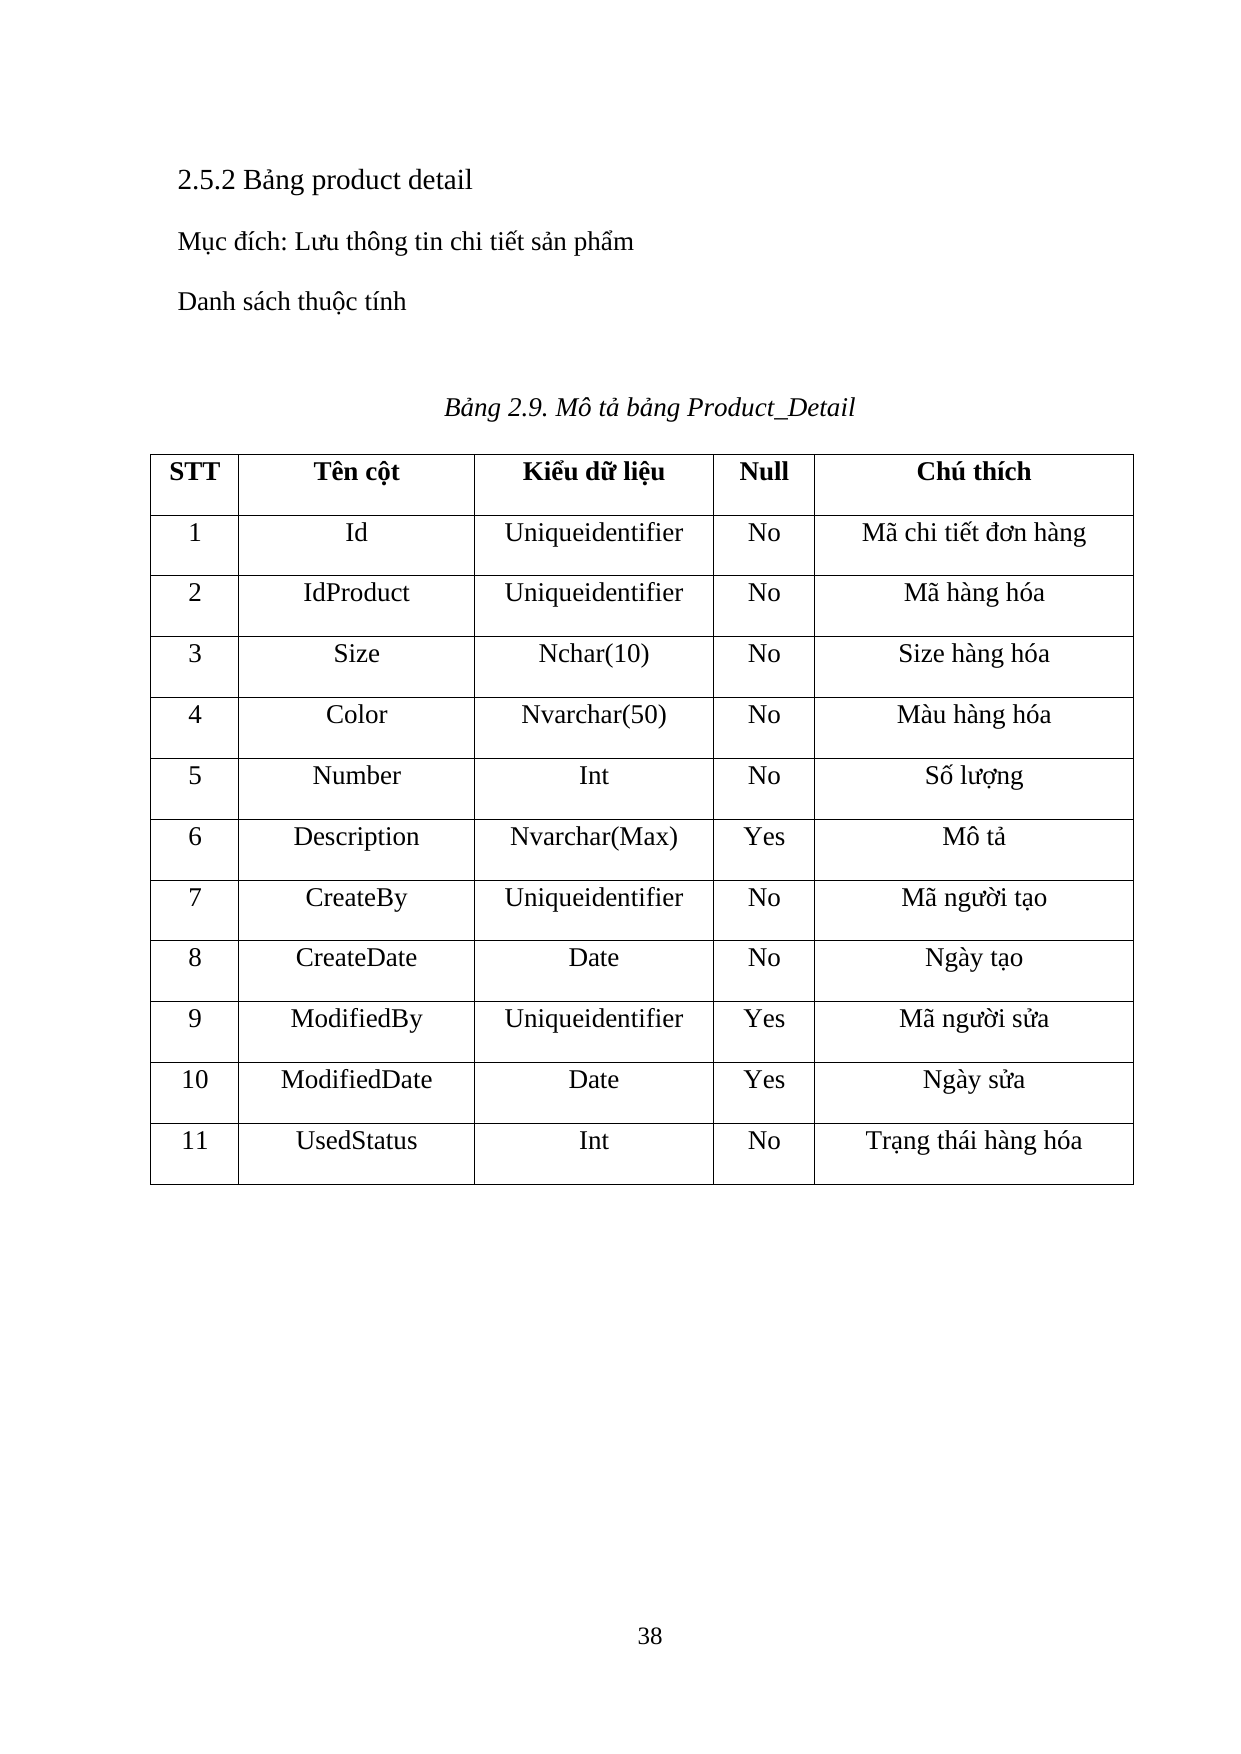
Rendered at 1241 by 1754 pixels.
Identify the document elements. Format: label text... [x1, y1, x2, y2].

table_cell 8 [151, 941, 238, 1001]
table_cell Uniqueidentifier [475, 516, 713, 575]
table_cell IdProduct [239, 576, 474, 636]
table_cell Uniqueidentifier [475, 881, 713, 940]
table_cell Màu hàng hóa [815, 698, 1133, 758]
table_cell 11 [151, 1124, 238, 1184]
table_cell Mã hàng hóa [815, 576, 1133, 636]
table_cell 6 [151, 820, 238, 879]
table_header Null [714, 455, 814, 514]
table_header Chú thích [815, 455, 1133, 514]
table_cell Int [475, 759, 713, 819]
table_cell Mã người tạo [815, 881, 1133, 940]
table_cell Ngày tạo [815, 941, 1133, 1001]
table_header Tên cột [239, 455, 474, 514]
table_cell UsedStatus [239, 1124, 474, 1184]
table_cell Size [239, 637, 474, 697]
table_cell Trạng thái hàng hóa [815, 1124, 1133, 1184]
table_cell Description [239, 820, 474, 879]
table_cell CreateDate [239, 941, 474, 1001]
table_cell No [714, 881, 814, 940]
table_cell Nvarchar(50) [475, 698, 713, 758]
table_cell 1 [151, 516, 238, 575]
table_header Kiểu dữ liệu [475, 455, 713, 514]
table_cell 10 [151, 1063, 238, 1123]
table_cell 2 [151, 576, 238, 636]
table_cell Id [239, 516, 474, 575]
table_cell No [714, 759, 814, 819]
table_cell Nvarchar(Max) [475, 820, 713, 879]
table_cell Yes [714, 820, 814, 879]
table_cell 5 [151, 759, 238, 819]
table_cell Int [475, 1124, 713, 1184]
table_cell Uniqueidentifier [475, 1002, 713, 1062]
table_cell Ngày sửa [815, 1063, 1133, 1123]
table_cell 3 [151, 637, 238, 697]
table_cell Mã chi tiết đơn hàng [815, 516, 1133, 575]
table_cell CreateBy [239, 881, 474, 940]
table_cell Yes [714, 1002, 814, 1062]
text Bảng 2.9. Mô tả bảng Product_Detail [177, 391, 1122, 423]
table_cell Mô tả [815, 820, 1133, 879]
table_cell Nchar(10) [475, 637, 713, 697]
table_cell Date [475, 941, 713, 1001]
table_cell Size hàng hóa [815, 637, 1133, 697]
table_cell Số lượng [815, 759, 1133, 819]
text Mục đích: Lưu thông tin chi tiết sản phẩm [177, 225, 745, 256]
table_cell Date [475, 1063, 713, 1123]
subtitle 2.5.2 Bảng product detail [177, 162, 1122, 195]
table_cell No [714, 698, 814, 758]
table_cell ModifiedBy [239, 1002, 474, 1062]
text Danh sách thuộc tính [177, 285, 745, 316]
table_header STT [151, 455, 238, 514]
table_cell Yes [714, 1063, 814, 1123]
table_cell No [714, 1124, 814, 1184]
table_cell ModifiedDate [239, 1063, 474, 1123]
table_cell No [714, 941, 814, 1001]
table_cell Color [239, 698, 474, 758]
table_cell Uniqueidentifier [475, 576, 713, 636]
table_cell No [714, 576, 814, 636]
table_cell 7 [151, 881, 238, 940]
table_cell 9 [151, 1002, 238, 1062]
table_cell No [714, 516, 814, 575]
table_cell 4 [151, 698, 238, 758]
table_cell Mã người sửa [815, 1002, 1133, 1062]
table_cell Number [239, 759, 474, 819]
table_cell No [714, 637, 814, 697]
